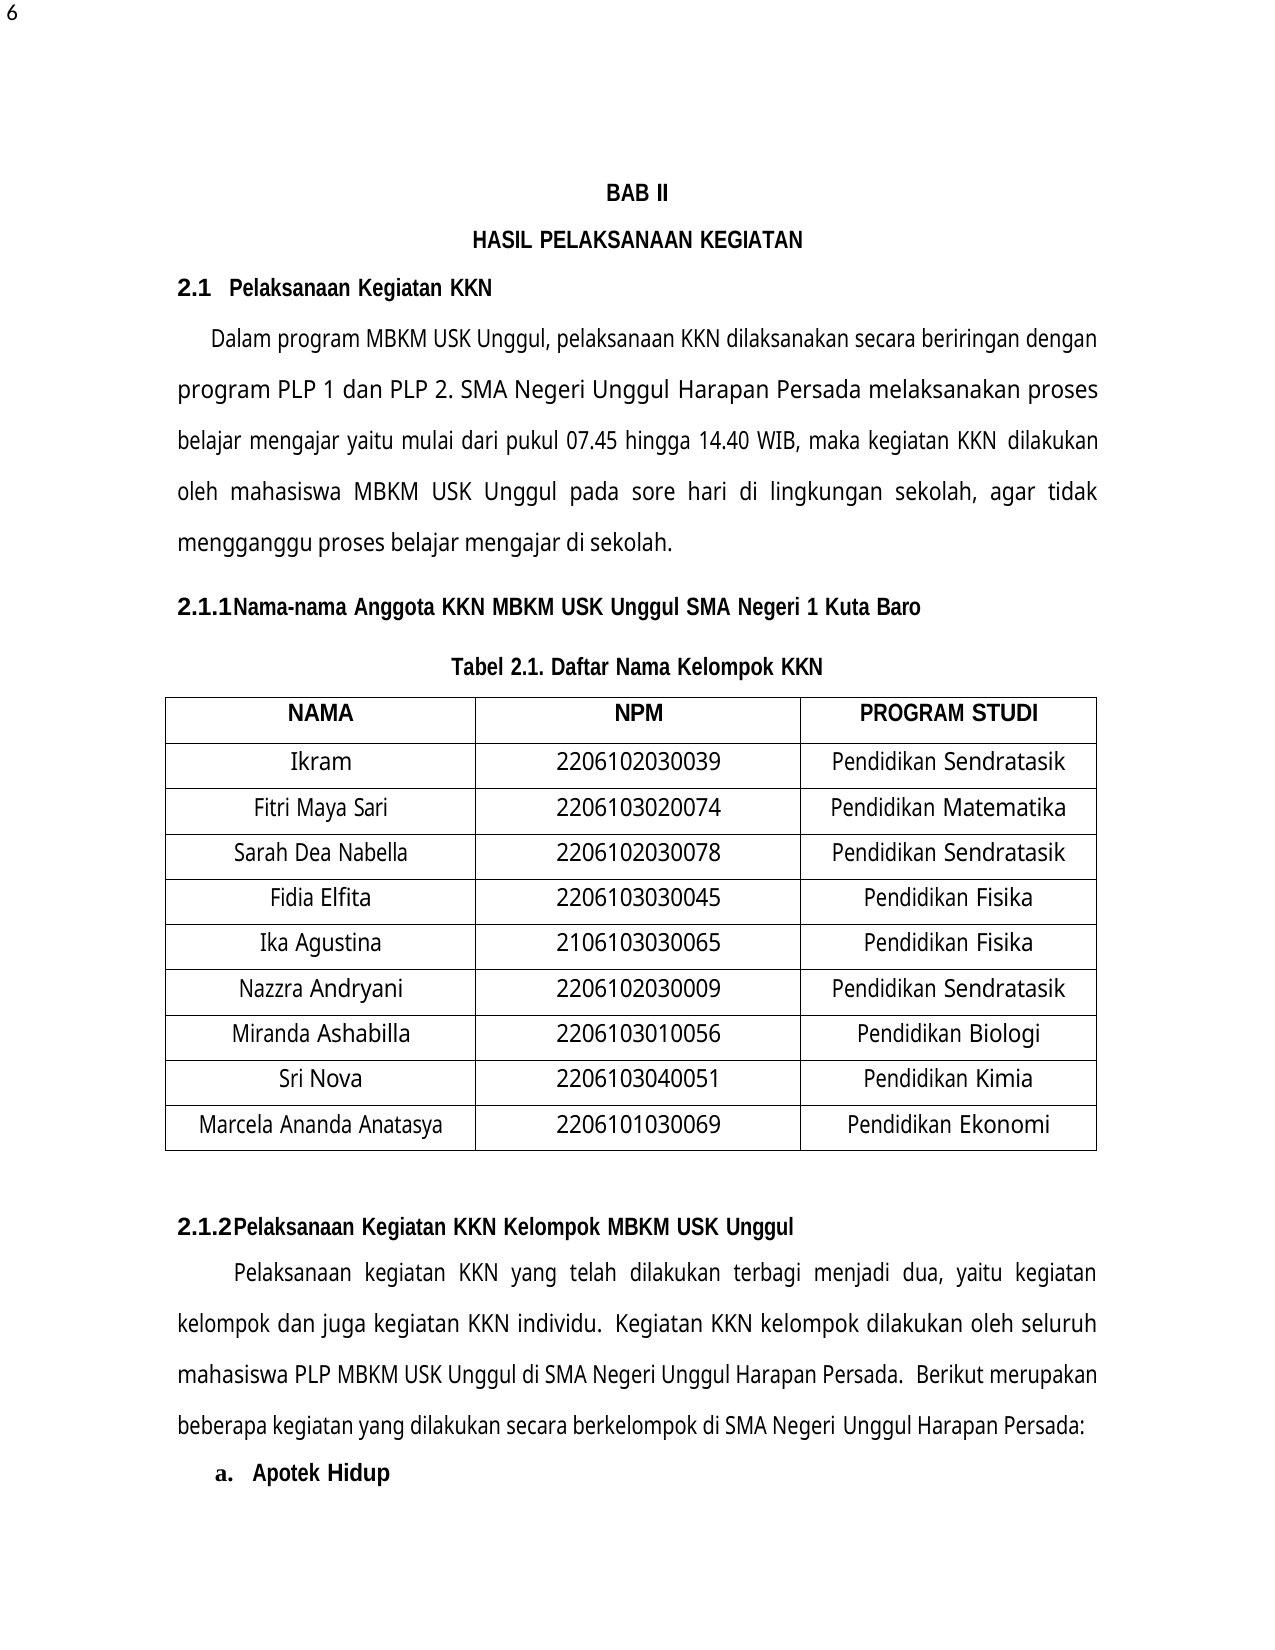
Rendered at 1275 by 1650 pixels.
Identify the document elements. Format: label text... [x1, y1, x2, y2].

table_cell Nazzra Andryani [166, 970, 475, 1015]
table_cell Marcela Ananda Anatasya [166, 1106, 475, 1150]
table_cell 2206103030045 [476, 880, 800, 924]
table_cell Ika Agustina [166, 925, 475, 969]
table_cell Pendidikan Fisika [801, 925, 1096, 969]
text Tabel 2.1. Daftar Nama Kelompok KKN [158, 652, 1117, 681]
table_cell Miranda Ashabilla [166, 1016, 475, 1060]
table_cell Fidia Elfita [166, 880, 475, 924]
table_cell Pendidikan Kimia [801, 1061, 1096, 1105]
table_cell Pendidikan Matematika [801, 789, 1096, 833]
table_cell Ikram [166, 744, 475, 788]
table_cell Sri Nova [166, 1061, 475, 1105]
list Pelaksanaan Kegiatan KKN Kelompok MBKM USK Unggul [177, 1212, 1117, 1240]
text Pelaksanaan kegiatan KKN yang telah dilakukan terbagi menjadi dua, yaitu kegiatan kelompok dan juga kegiatan KKN individu. Kegiatan KKN kelompok dilakukan oleh seluruh mahasiswa PLP MBKM USK Unggul di SMA Negeri Unggul Harapan Persada. Berikut merupakan beberapa kegiatan yang dilakukan secara berkelompok di SMA Negeri Unggul Harapan Persada: [177, 1254, 1098, 1442]
table_cell 2106103030065 [476, 925, 800, 969]
table_header NAMA [166, 698, 475, 743]
table_cell Pendidikan Biologi [801, 1016, 1096, 1060]
table_header NPM [476, 698, 800, 743]
subtitle BAB II [158, 178, 1117, 206]
table_cell Fitri Maya Sari [166, 789, 475, 833]
table_cell Pendidikan Fisika [801, 880, 1096, 924]
text Dalam program MBKM USK Unggul, pelaksanaan KKN dilaksanakan secara beriringan dengan program PLP 1 dan PLP 2. SMA Negeri Unggul Harapan Persada melaksanakan proses belajar mengajar yaitu mulai dari pukul 07.45 hingga 14.40 WIB, maka kegiatan KKN dilakukan oleh mahasiswa MBKM USK Unggul pada sore hari di lingkungan sekolah, agar tidak mengganggu proses belajar mengajar di sekolah. [177, 321, 1098, 559]
table_cell Pendidikan Sendratasik [801, 744, 1096, 788]
table_cell Pendidikan Sendratasik [801, 970, 1096, 1015]
table_cell 2206101030069 [476, 1106, 800, 1150]
table_cell Pendidikan Ekonomi [801, 1106, 1096, 1150]
table_cell 2206103020074 [476, 789, 800, 833]
table_cell 2206102030009 [476, 970, 800, 1015]
subtitle Apotek Hidup [214, 1459, 1117, 1487]
table_cell 2206102030078 [476, 835, 800, 878]
table_cell 2206103040051 [476, 1061, 800, 1105]
table_cell Sarah Dea Nabella [166, 835, 475, 878]
table_cell 2206103010056 [476, 1016, 800, 1060]
text HASIL PELAKSANAAN KEGIATAN [159, 225, 1117, 254]
table_cell Pendidikan Sendratasik [801, 835, 1096, 878]
subtitle Pelaksanaan Kegiatan KKN [177, 273, 1117, 301]
table_cell 2206102030039 [476, 744, 800, 788]
list Nama-nama Anggota KKN MBKM USK Unggul SMA Negeri 1 Kuta Baro [177, 592, 1117, 621]
table_header PROGRAM STUDI [801, 698, 1096, 743]
